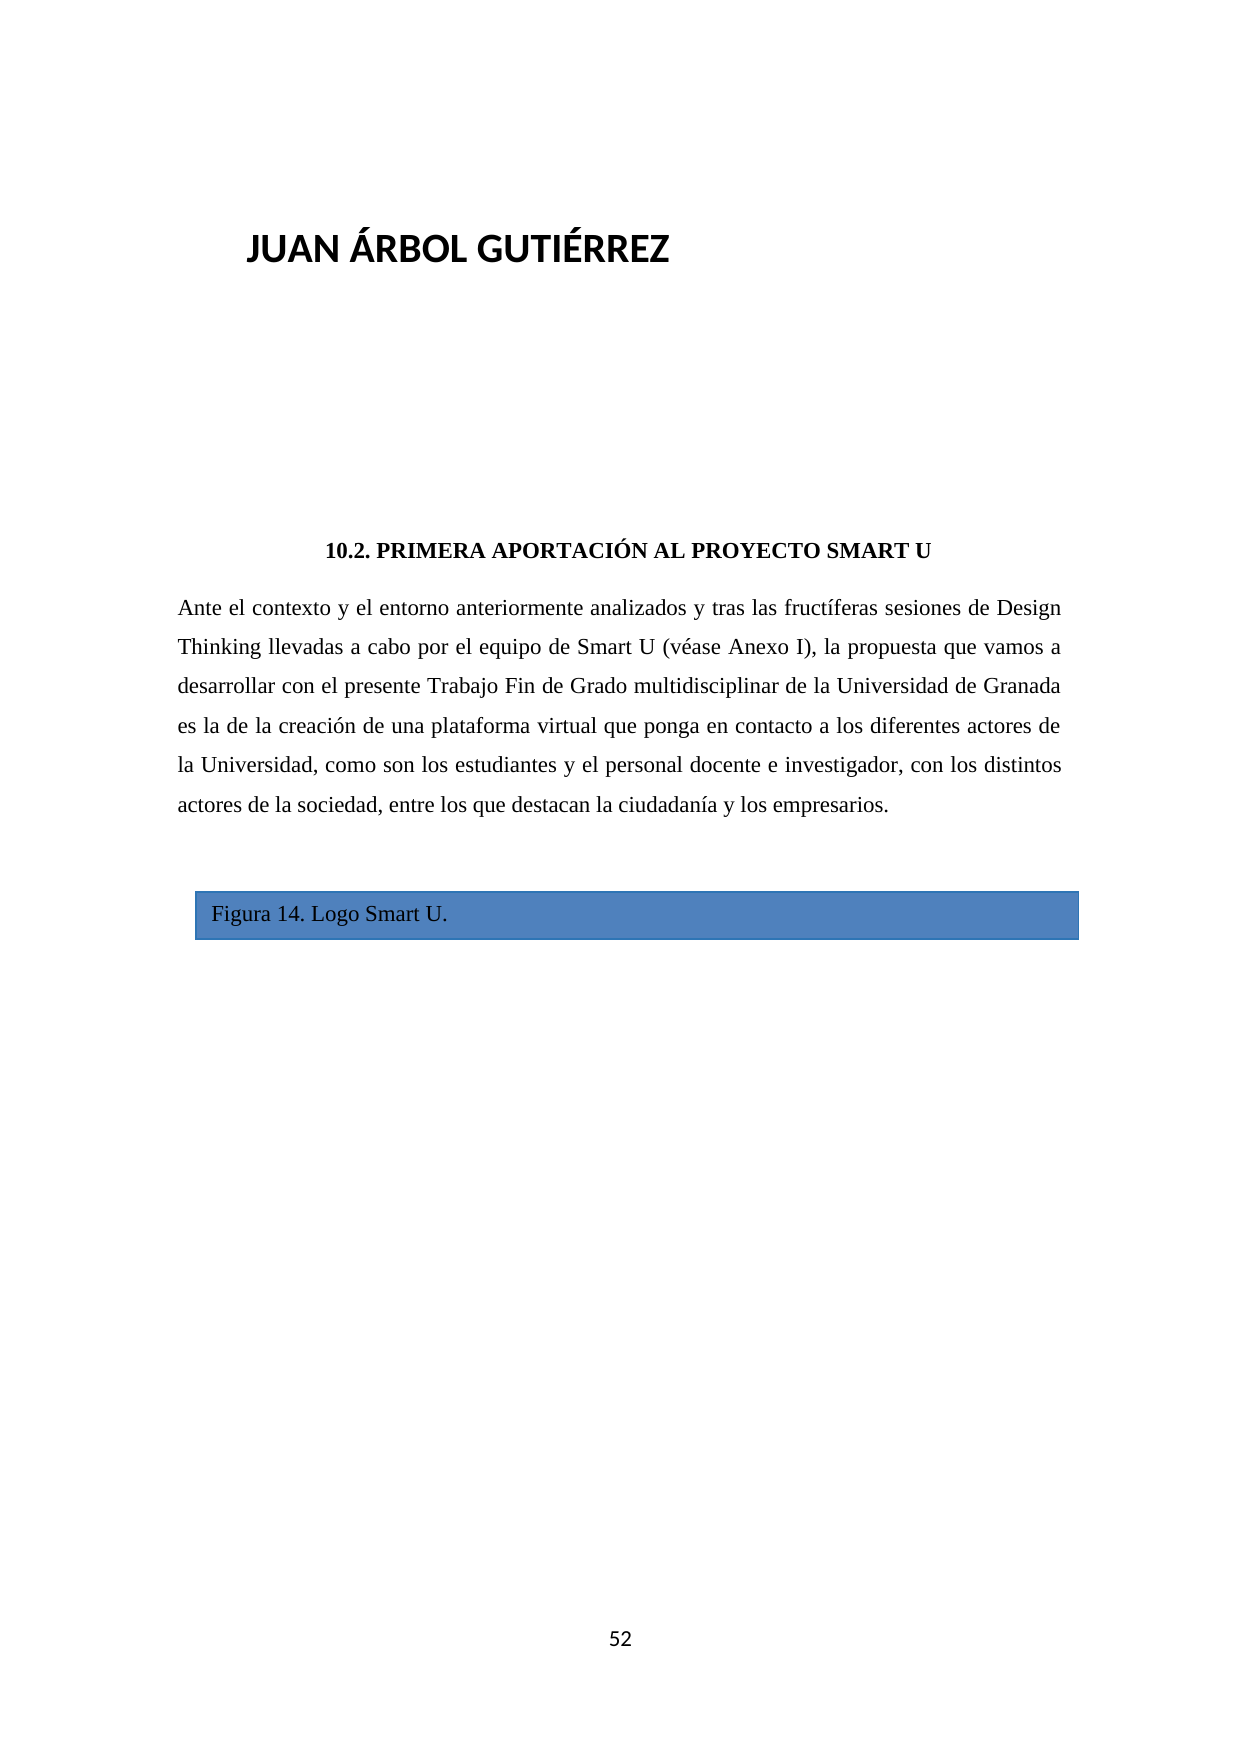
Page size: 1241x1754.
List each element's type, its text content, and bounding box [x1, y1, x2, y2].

text 10.2. PRIMERA APORTACIÓN AL PROYECTO SMART U [251, 537, 1063, 564]
text Ante el contexto y el entorno anteriormente analizados y tras las fructíferas sesiones de Design Thinking llevadas a cabo por el equipo de Smart U (véase Anexo I), la propuesta que vamos a desarrollar con el presente Trabajo Fin de Grado multidisciplinar de la Universidad de Granada es la de la creación de una plataforma virtual que ponga en contacto a los diferentes actores de la Universidad, como son los estudiantes y el personal docente e investigador, con los distintos actores de la sociedad, entre los que destacan la ciudadanía y los empresarios. [177, 594, 1063, 817]
